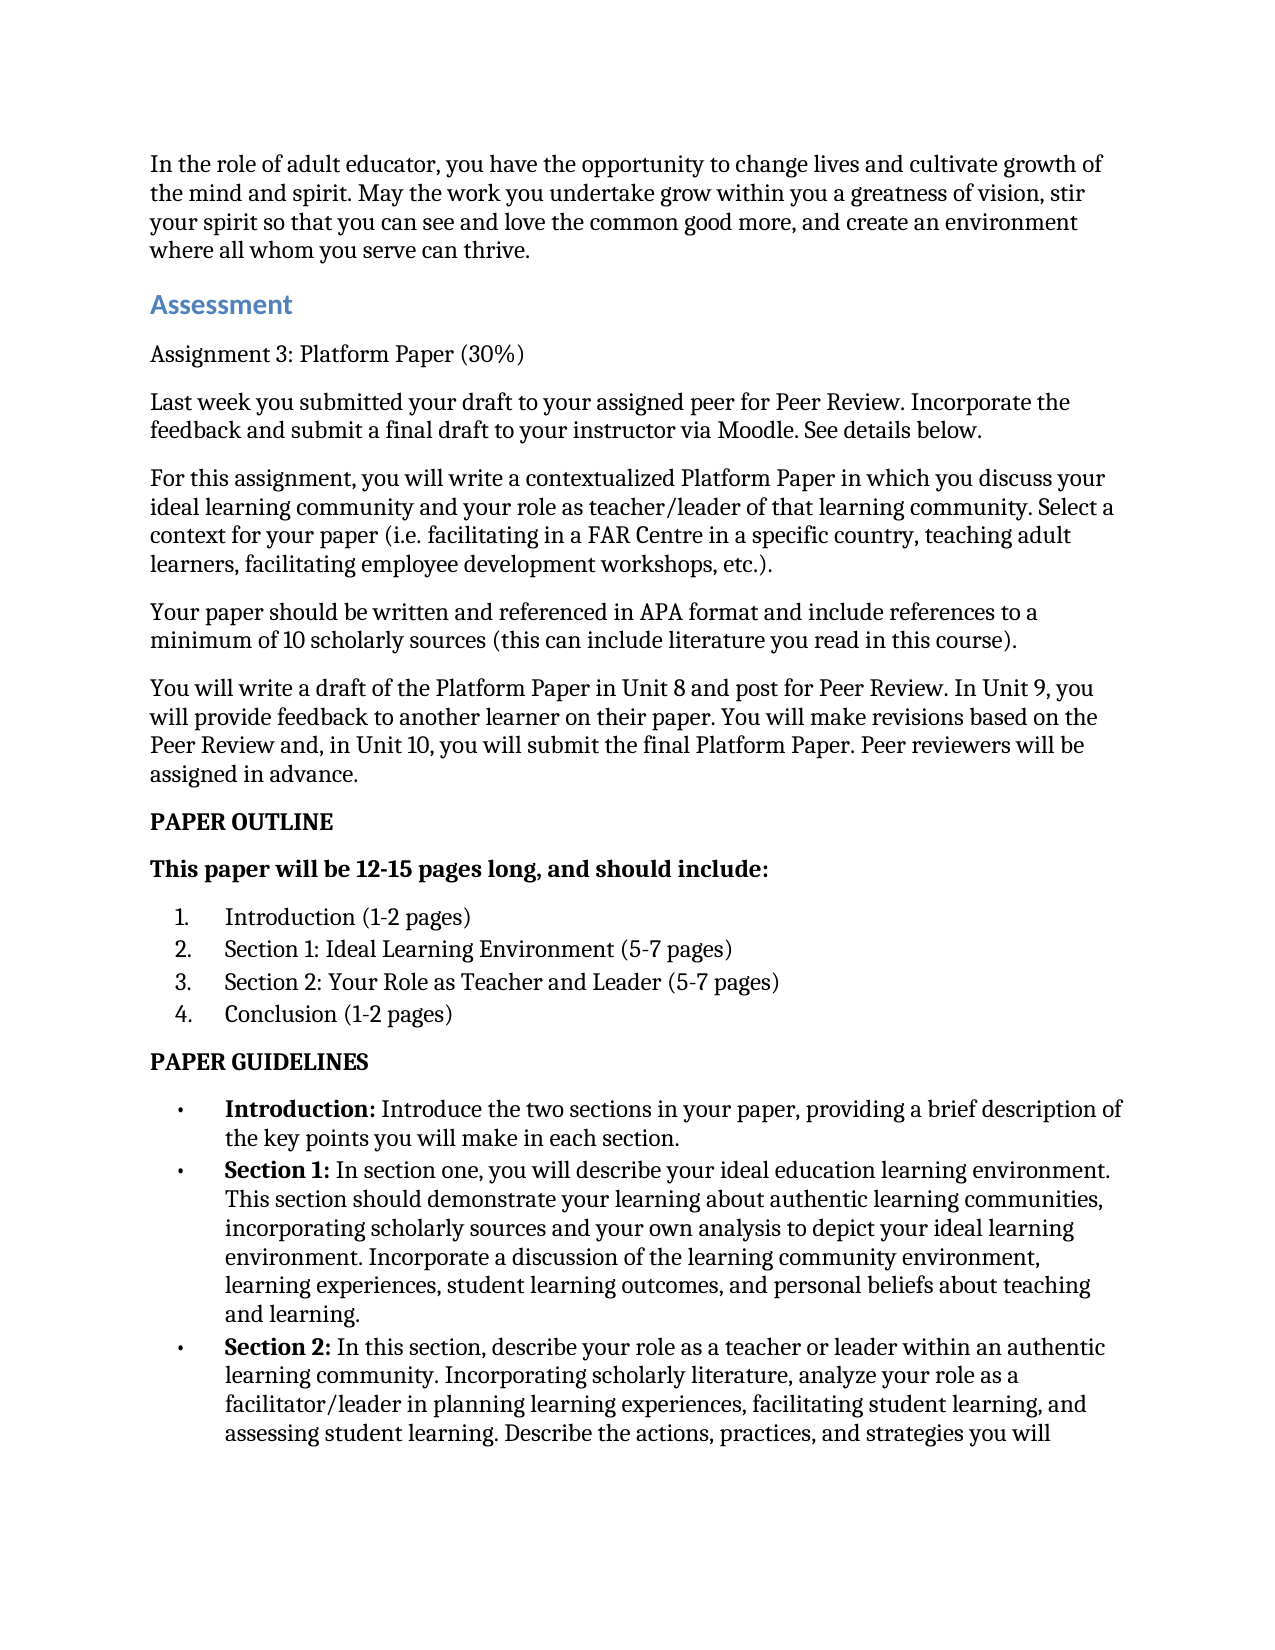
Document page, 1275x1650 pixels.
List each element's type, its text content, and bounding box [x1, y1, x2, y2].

text Assignment 3: Platform Paper (30%) [150, 340, 1125, 369]
list Conclusion (1-2 pages) [175, 1000, 1125, 1029]
list Section 1: In section one, you will describe your ideal education learning environment. This section should demonstrate your learning about authentic learning communities, incorporating scholarly sources and your own analysis to depict your ideal learning environment. Incorporate a discussion of the learning community environment, learning experiences, student learning outcomes, and personal beliefs about teaching and learning. [175, 1156, 1125, 1329]
list Introduction (1-2 pages) [175, 903, 1125, 931]
text You will write a draft of the Platform Paper in Unit 8 and post for Peer Review. In Unit 9, you will provide feedback to another learner on their paper. You will make revisions based on the Peer Review and, in Unit 10, you will submit the final Platform Paper. Peer reviewers will be assigned in advance. [150, 674, 1125, 789]
text In the role of adult educator, you have the opportunity to change lives and cultivate growth of the mind and spirit. May the work you undertake grow within you a greatness of vision, stir your spirit so that you can see and love the common good more, and create an environment where all whom you serve can thrive. [150, 150, 1125, 265]
list Introduction: Introduce the two sections in your paper, providing a brief description of the key points you will make in each section. [175, 1095, 1125, 1153]
text Your paper should be written and referenced in APA format and include references to a minimum of 10 scholarly sources (this can include literature you read in this course). [150, 598, 1125, 655]
list Section 2: Your Role as Teacher and Leader (5-7 pages) [175, 968, 1125, 996]
text For this assignment, you will write a contextualized Platform Paper in which you discuss your ideal learning community and your role as teacher/leader of that learning community. Select a context for your paper (i.e. facilitating in a FAR Centre in a specific country, teaching adult learners, facilitating employee development workshops, etc.). [150, 464, 1125, 579]
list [175, 1333, 1125, 1448]
text Last week you submitted your draft to your assigned peer for Peer Review. Incorporate the feedback and submit a final draft to your instructor via Moodle. See details below. [150, 388, 1125, 445]
subtitle Assessment [150, 286, 1125, 321]
text PAPER OUTLINE [150, 808, 1125, 836]
list Section 1: Ideal Learning Environment (5-7 pages) [175, 935, 1125, 964]
text This paper will be 12-15 pages long, and should include: [150, 855, 1125, 884]
text PAPER GUIDELINES [150, 1048, 1125, 1076]
